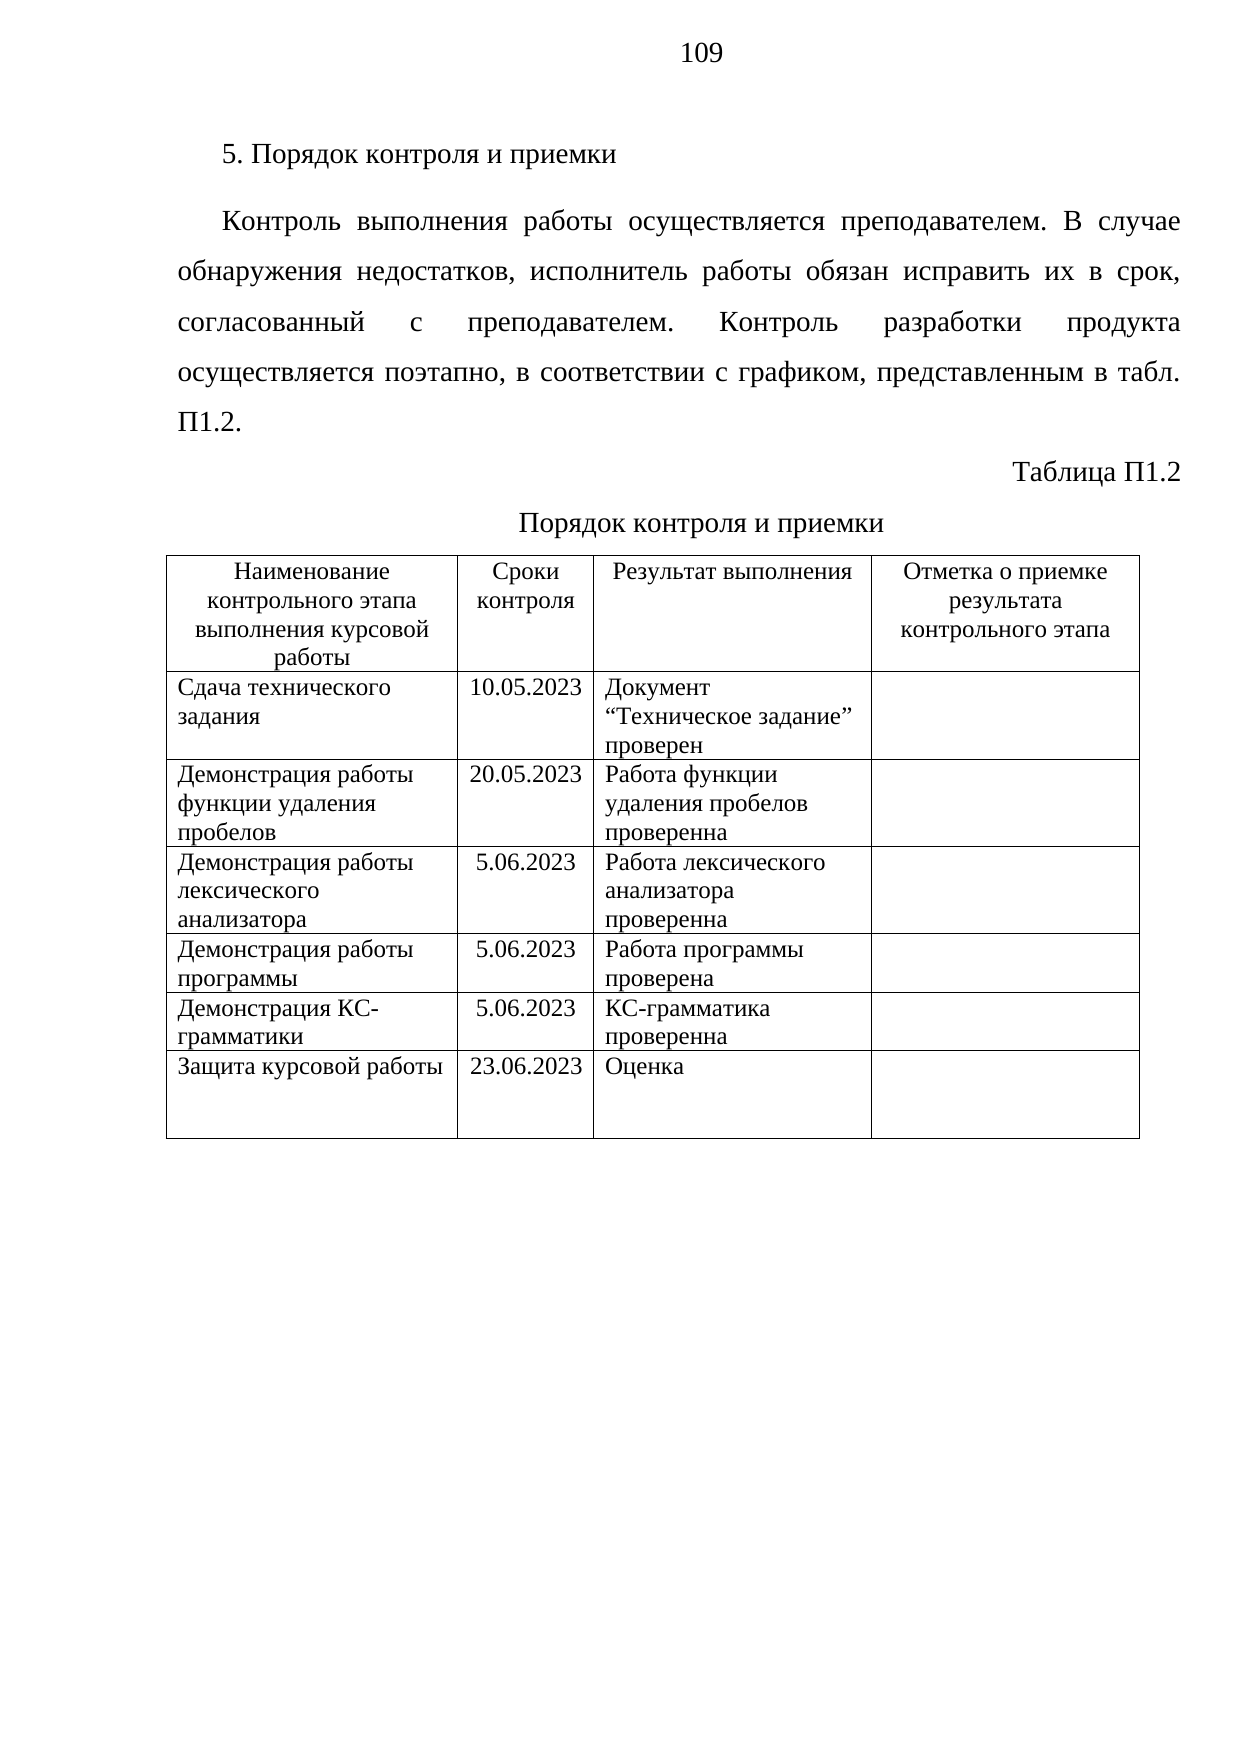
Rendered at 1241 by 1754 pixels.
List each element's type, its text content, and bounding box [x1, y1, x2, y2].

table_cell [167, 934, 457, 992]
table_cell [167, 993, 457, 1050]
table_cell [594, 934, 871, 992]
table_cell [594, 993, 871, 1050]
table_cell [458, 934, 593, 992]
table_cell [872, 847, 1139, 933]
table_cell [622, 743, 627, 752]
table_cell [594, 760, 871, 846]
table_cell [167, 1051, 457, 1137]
text Порядок контроля и приемки [177, 505, 1181, 538]
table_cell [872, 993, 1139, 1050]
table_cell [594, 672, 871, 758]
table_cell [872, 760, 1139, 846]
text Таблица П1.2 [177, 454, 1181, 488]
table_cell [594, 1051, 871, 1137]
text Контроль выполнения работы осуществляется преподавателем. В случае обнаружения недостатков, исполнитель работы обязан исправить их в срок, согласованный с преподавателем. Контроль разработки продукта осуществляется поэтапно, в соответствии с графиком, представленным в табл. П1.2. [177, 203, 1181, 438]
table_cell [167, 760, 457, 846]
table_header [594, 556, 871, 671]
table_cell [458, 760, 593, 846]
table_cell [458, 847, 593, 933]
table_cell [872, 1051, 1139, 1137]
text 5. Порядок контроля и приемки [177, 136, 1181, 169]
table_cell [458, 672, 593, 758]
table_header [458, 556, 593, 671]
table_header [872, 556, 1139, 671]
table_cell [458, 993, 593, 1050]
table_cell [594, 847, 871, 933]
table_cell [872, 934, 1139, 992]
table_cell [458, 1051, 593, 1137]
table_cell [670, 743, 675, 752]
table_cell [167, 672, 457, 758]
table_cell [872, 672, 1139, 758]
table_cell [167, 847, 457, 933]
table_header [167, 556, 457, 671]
